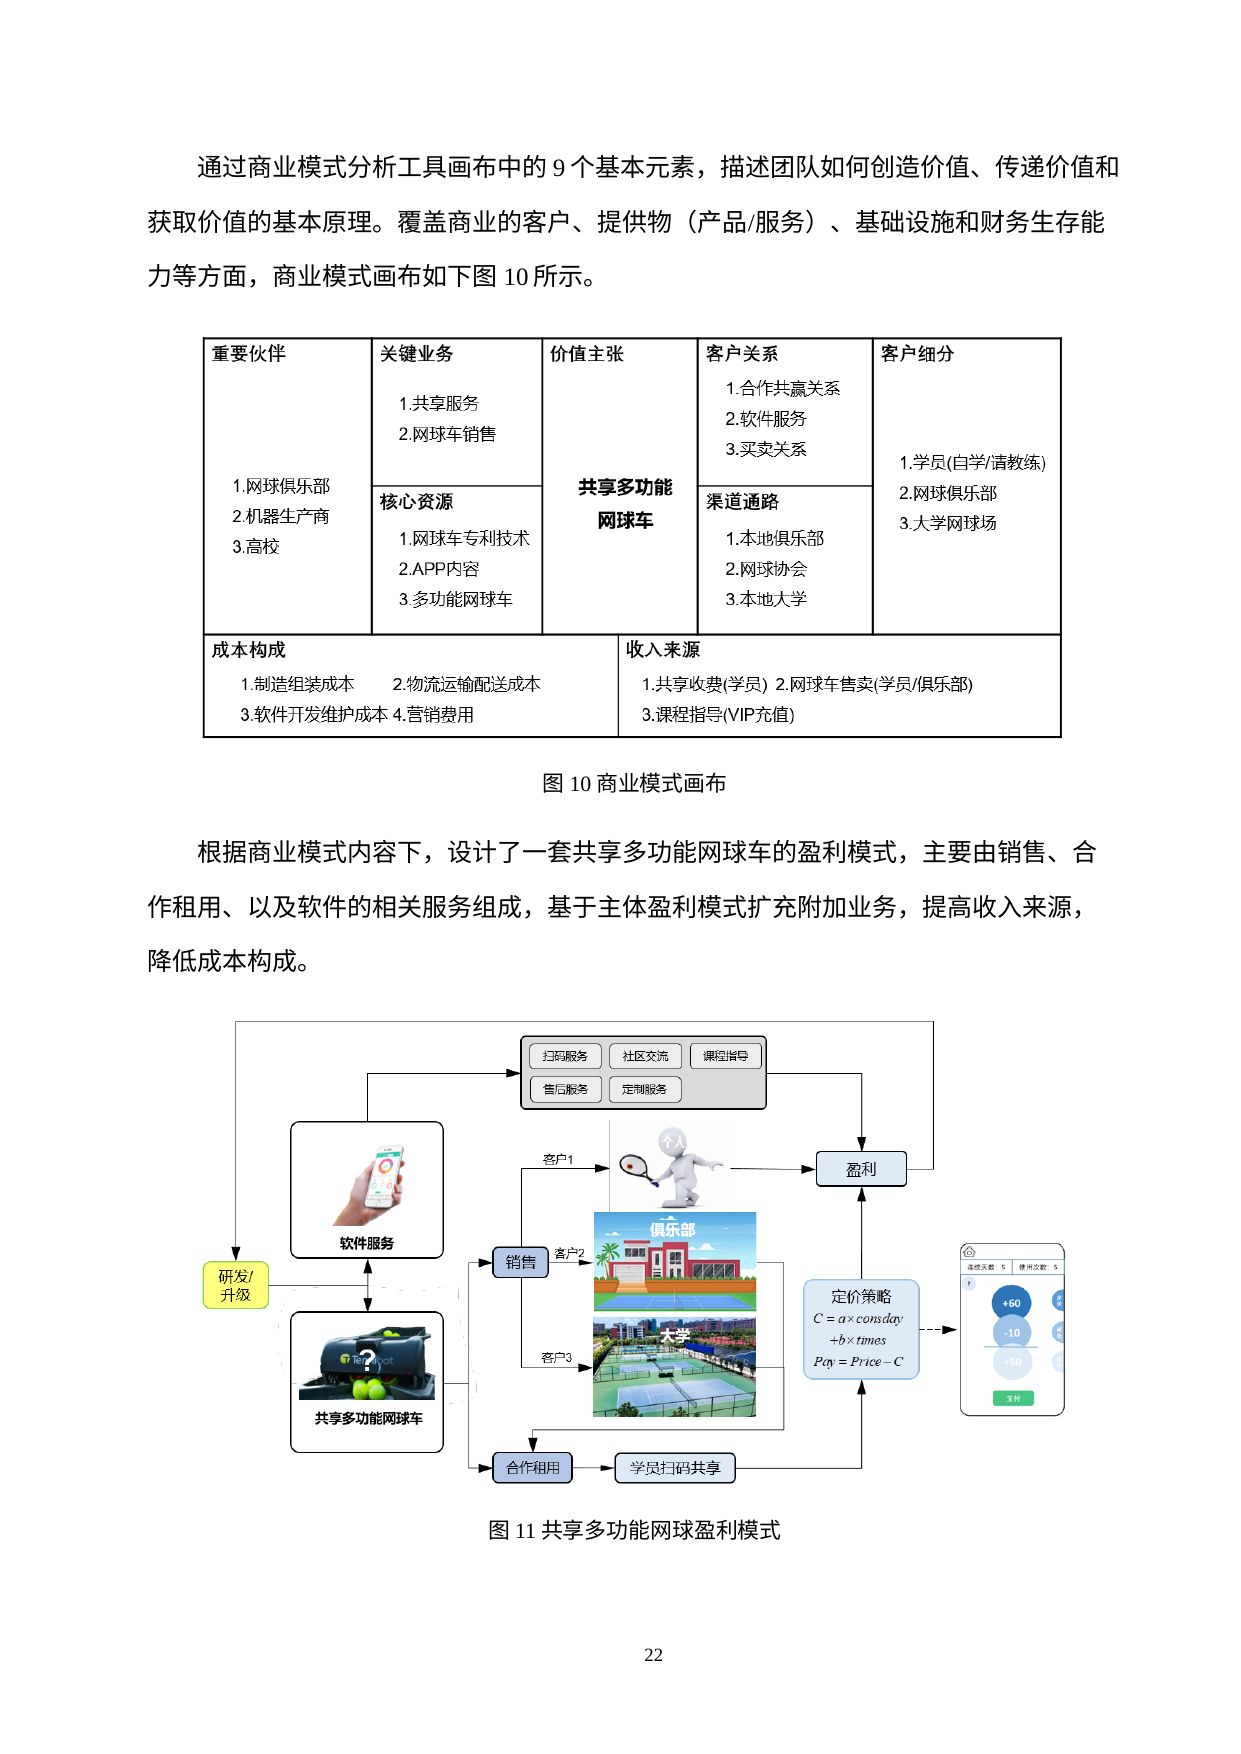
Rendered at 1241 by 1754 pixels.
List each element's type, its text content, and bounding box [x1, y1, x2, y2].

text 图 11 共享多功能网球盈利模式 [148, 1513, 1122, 1544]
picture [202, 335, 1068, 739]
text 通过商业模式分析工具画布中的9个基本元素，描述团队如何创造价值、传递价值和获取价值的基本原理。覆盖商业的客户、提供物（产品/服务）、基础设施和财务生存能力等方面，商业模式画布如下图 10所示。 [148, 148, 1122, 293]
text 根据商业模式内容下，设计了一套共享多功能网球车的盈利模式，主要由销售、合作租用、以及软件的相关服务组成，基于主体盈利模式扩充附加业务，提高收入来源，降低成本构成。 [148, 833, 1122, 978]
picture [202, 1021, 1068, 1486]
text 图 10 商业模式画布 [148, 766, 1122, 798]
